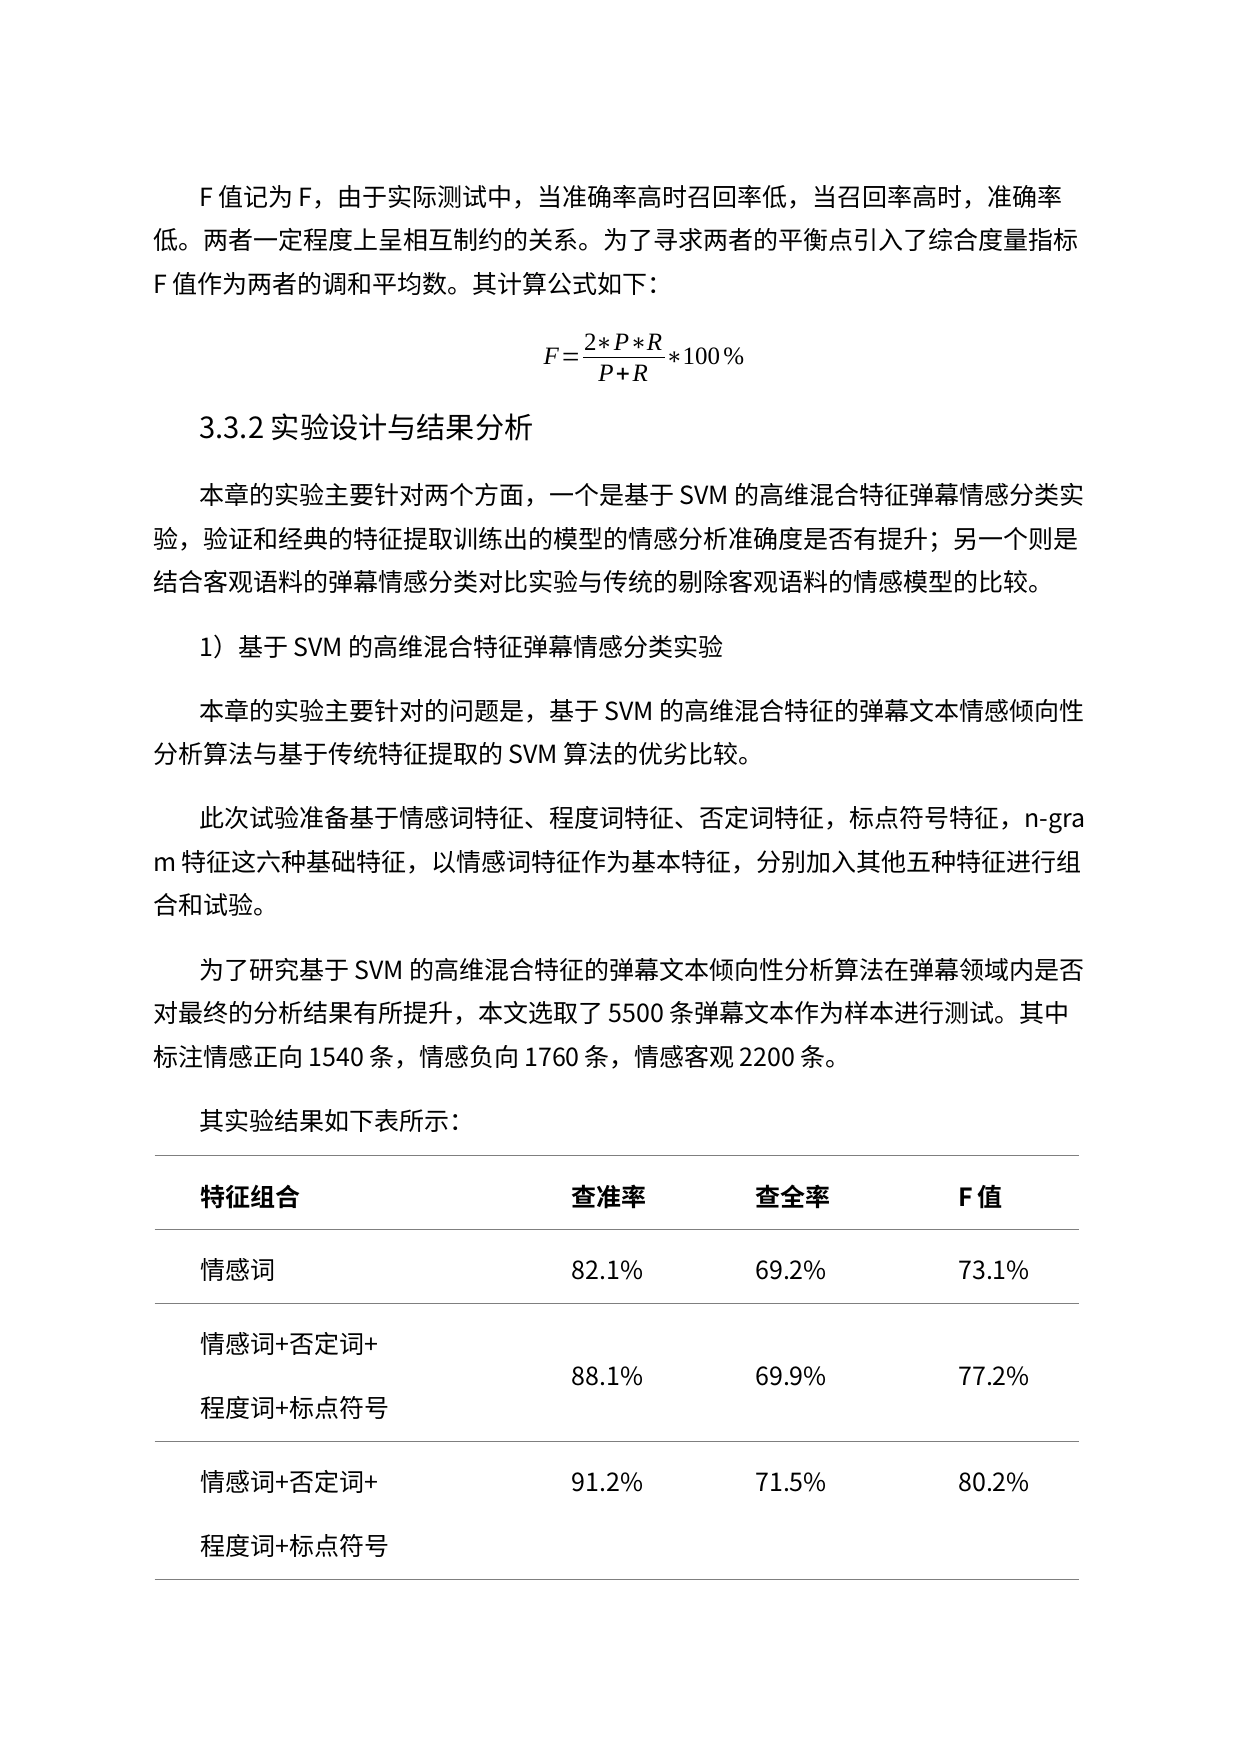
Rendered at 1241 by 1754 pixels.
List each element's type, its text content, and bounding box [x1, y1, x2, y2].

table_cell 73.1% [912, 1230, 1079, 1303]
table_cell 71.5% [709, 1442, 912, 1579]
table_header 查准率 [526, 1156, 709, 1229]
table_header 查全率 [709, 1156, 912, 1229]
table_header 特征组合 [155, 1156, 526, 1229]
table_cell 80.2% [912, 1442, 1079, 1579]
table_cell 88.1% [526, 1304, 709, 1441]
table_cell 情感词+否定词+ 程度词+标点符号 [155, 1304, 526, 1441]
table_cell 情感词 [155, 1230, 526, 1303]
text 其实验结果如下表所示： [153, 1101, 1087, 1137]
text F值记为F，由于实际测试中，当准确率高时召回率低，当召回率高时，准确率低。两者一定程度上呈相互制约的关系。为了寻求两者的平衡点引入了综合度量指标F值作为两者的调和平均数。其计算公式如下： [153, 177, 1087, 300]
table_cell 77.2% [912, 1304, 1079, 1441]
table_cell 82.1% [526, 1230, 709, 1303]
text 1）基于SVM的高维混合特征弹幕情感分类实验 [153, 627, 1087, 663]
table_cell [155, 1442, 526, 1579]
text 本章的实验主要针对两个方面，一个是基于SVM的高维混合特征弹幕情感分类实验，验证和经典的特征提取训练出的模型的情感分析准确度是否有提升；另一个则是结合客观语料的弹幕情感分类对比实验与传统的剔除客观语料的情感模型的比较。 [153, 476, 1087, 599]
text 本章的实验主要针对的问题是，基于SVM的高维混合特征的弹幕文本情感倾向性分析算法与基于传统特征提取的SVM算法的优劣比较。 [153, 691, 1087, 771]
table_cell 69.9% [709, 1304, 912, 1441]
text 此次试验准备基于情感词特征、程度词特征、否定词特征，标点符号特征，n-gram特征这六种基础特征，以情感词特征作为基本特征，分别加入其他五种特征进行组合和试验。 [153, 799, 1087, 922]
table_cell 69.2% [709, 1230, 912, 1303]
subtitle 3.3.2 实验设计与结果分析 [199, 404, 1087, 447]
text 为了研究基于SVM的高维混合特征的弹幕文本倾向性分析算法在弹幕领域内是否对最终的分析结果有所提升，本文选取了5500条弹幕文本作为样本进行测试。其中标注情感正向1540条，情感负向1760条，情感客观2200条。 [153, 950, 1087, 1073]
table_cell 91.2% [526, 1442, 709, 1579]
table_header F值 [912, 1156, 1079, 1229]
